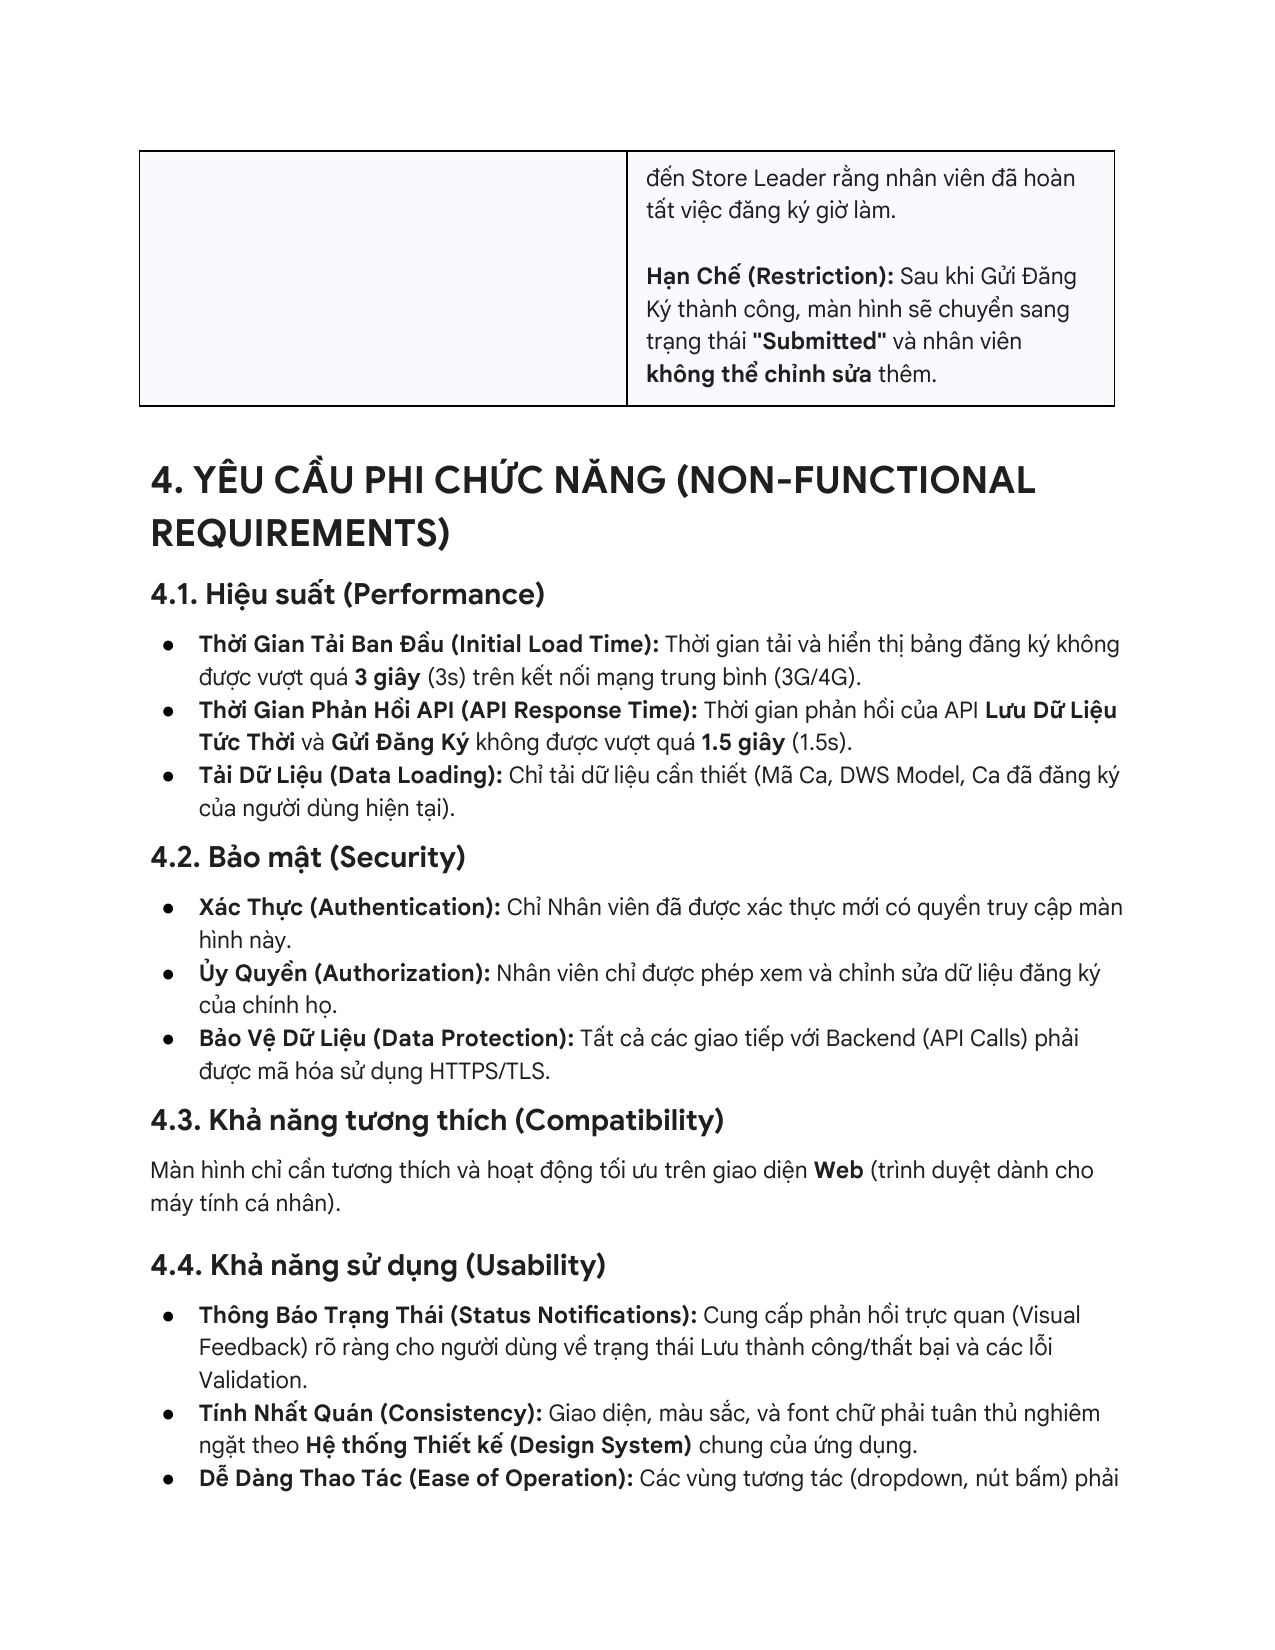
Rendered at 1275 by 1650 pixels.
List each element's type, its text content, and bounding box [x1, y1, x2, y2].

list Thông Báo Trạng Thái (Status Notifications): Cung cấp phản hồi trực quan (Visual Feedback) rõ ràng cho người dùng về trạng thái Lưu thành công/thất bại và các lỗi Validation. [161, 1301, 1125, 1395]
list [161, 1464, 1125, 1493]
text Màn hình chỉ cần tương thích và hoạt động tối ưu trên giao diện Web (trình duyệt dành cho máy tính cá nhân). [150, 1156, 1125, 1218]
list Ủy Quyền (Authorization): Nhân viên chỉ được phép xem và chỉnh sửa dữ liệu đăng ký của chính họ. [161, 959, 1125, 1020]
list Xác Thực (Authentication): Chỉ Nhân viên đã được xác thực mới có quyền truy cập màn hình này. [161, 893, 1125, 955]
list Bảo Vệ Dữ Liệu (Data Protection): Tất cả các giao tiếp với Backend (API Calls) phải được mã hóa sử dụng HTTPS/TLS. [161, 1024, 1125, 1086]
list Tính Nhất Quán (Consistency): Giao diện, màu sắc, và font chữ phải tuân thủ nghiêm ngặt theo Hệ thống Thiết kế (Design System) chung của ứng dụng. [161, 1399, 1125, 1461]
list Thời Gian Tải Ban Đầu (Initial Load Time): Thời gian tải và hiển thị bảng đăng ký không được vượt quá 3 giây (3s) trên kết nối mạng trung bình (3G/4G). [161, 631, 1125, 692]
subtitle 4.3. Khả năng tương thích (Compatibility) [150, 1102, 1125, 1139]
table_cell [140, 152, 626, 405]
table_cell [628, 152, 1114, 405]
subtitle 4.2. Bảo mật (Security) [150, 839, 1125, 876]
subtitle 4.4. Khả năng sử dụng (Usability) [150, 1247, 1125, 1283]
list Thời Gian Phản Hồi API (API Response Time): Thời gian phản hồi của API Lưu Dữ Liệu Tức Thời và Gửi Đăng Ký không được vượt quá 1.5 giây (1.5s). [161, 696, 1125, 757]
subtitle 4.1. Hiệu suất (Performance) [150, 576, 1125, 613]
subtitle 4. YÊU CẦU PHI CHỨC NĂNG (NON-FUNCTIONAL REQUIREMENTS) [150, 457, 1125, 557]
list Tải Dữ Liệu (Data Loading): Chỉ tải dữ liệu cần thiết (Mã Ca, DWS Model, Ca đã đăng ký của người dùng hiện tại). [161, 761, 1125, 823]
